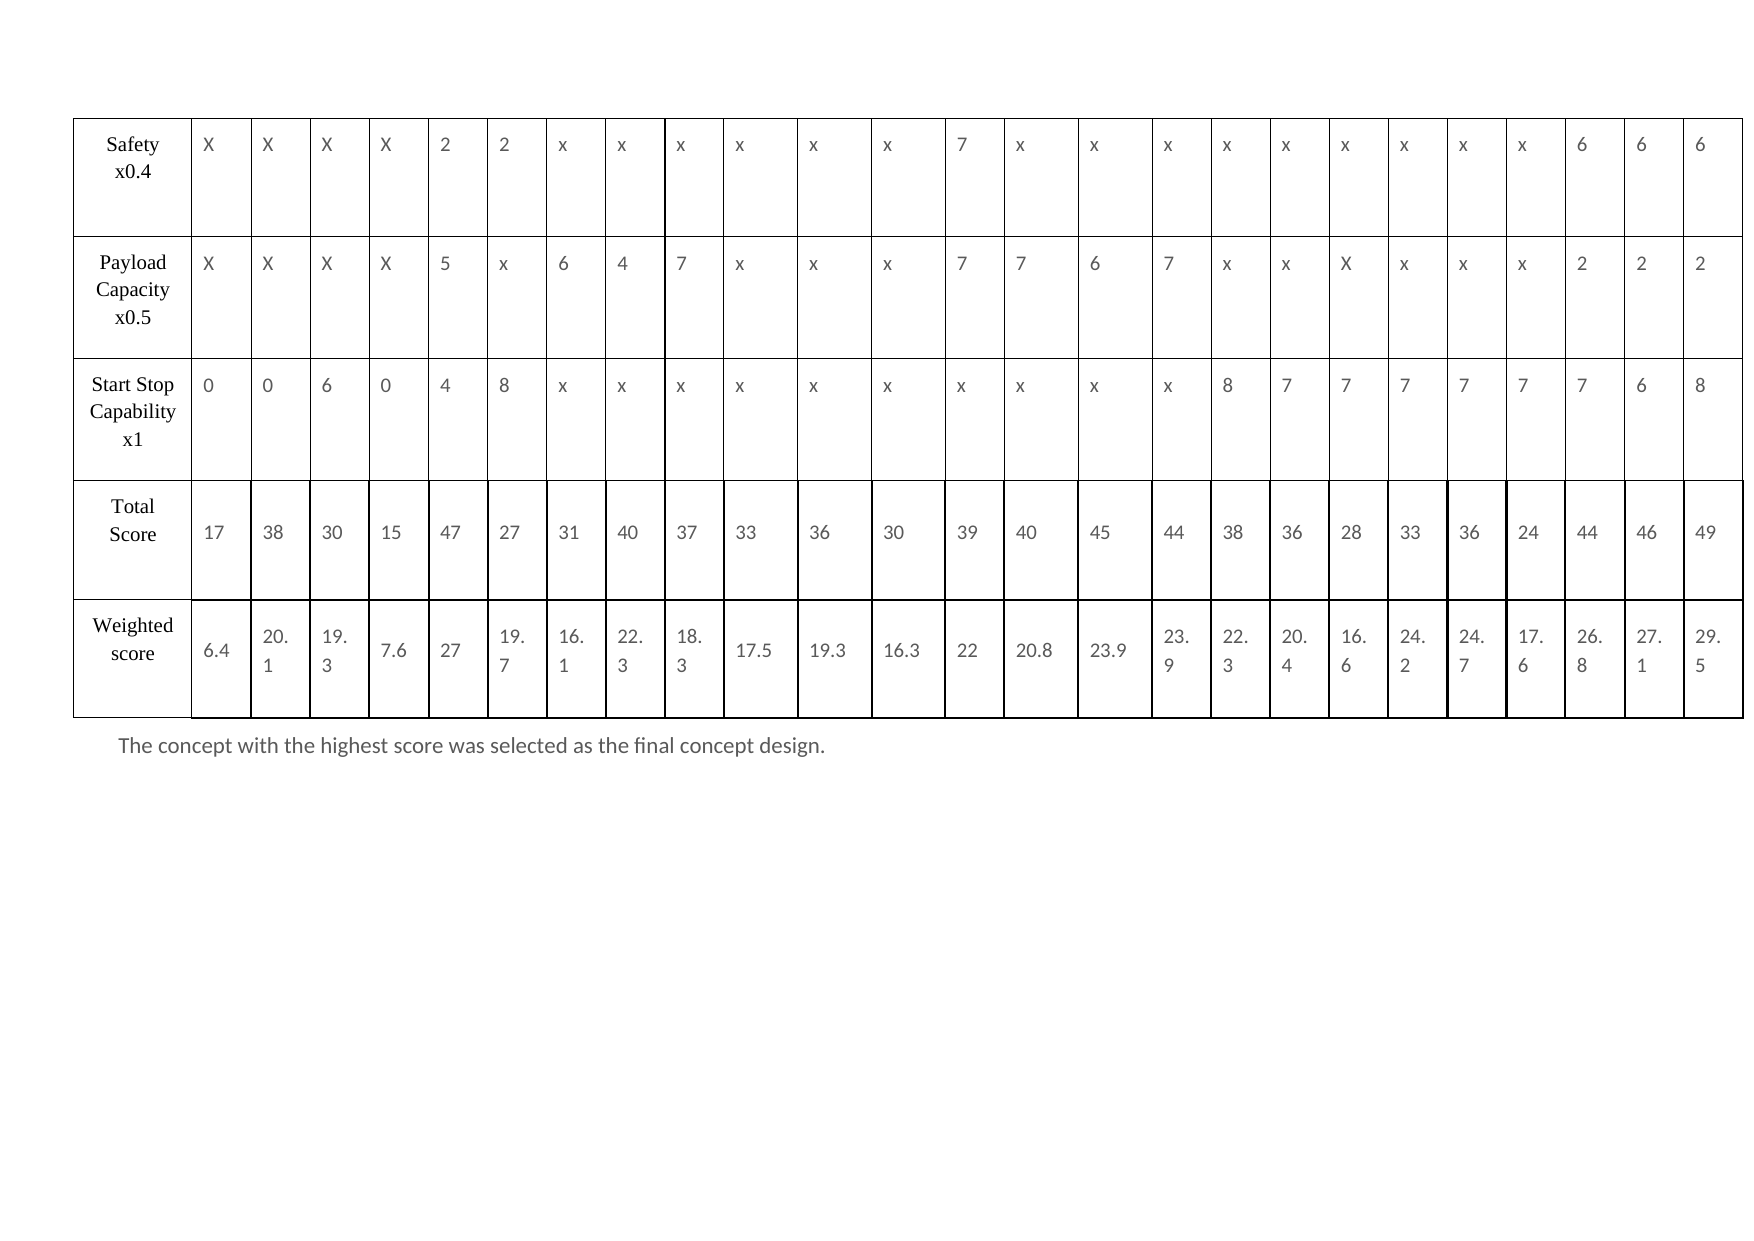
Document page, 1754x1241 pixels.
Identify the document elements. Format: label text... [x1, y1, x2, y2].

table_cell 36 [1449, 481, 1505, 598]
table_cell 40 [607, 481, 664, 598]
table_cell 44 [1566, 481, 1624, 598]
table_cell 8 [1212, 359, 1270, 480]
table_cell X [192, 119, 251, 236]
table_cell 24.2 [1389, 601, 1446, 717]
table_cell x [1212, 237, 1270, 358]
table_cell x [547, 119, 605, 236]
table_cell x [1389, 237, 1447, 358]
table_cell 36 [799, 481, 871, 598]
table_cell 47 [430, 481, 487, 598]
table_cell 20.1 [252, 601, 309, 717]
table_cell x [1507, 119, 1565, 236]
table_cell x [666, 359, 723, 480]
table_cell 24.7 [1449, 601, 1505, 717]
table_cell 7 [1566, 359, 1624, 480]
table_cell 2 [429, 119, 487, 236]
table_cell x [1389, 119, 1447, 236]
table_cell x [1079, 119, 1152, 236]
table_cell 33 [1389, 481, 1446, 598]
table_cell 33 [725, 481, 797, 598]
table_cell 19.3 [311, 601, 368, 717]
table_cell x [872, 119, 945, 236]
table_cell x [724, 237, 797, 358]
table_cell Payload Capacity x0.5 [74, 237, 191, 358]
table_cell 0 [370, 359, 428, 480]
table_cell 7 [1271, 359, 1329, 480]
table_cell 38 [252, 481, 309, 598]
table_cell 2 [488, 119, 546, 236]
table_cell x [724, 359, 797, 480]
table_cell Weighted score [74, 600, 191, 717]
table_cell x [1153, 359, 1211, 480]
table_cell 4 [429, 359, 487, 480]
table_cell x [1448, 119, 1506, 236]
table_cell X [311, 237, 369, 358]
table_cell 18.3 [666, 601, 723, 717]
table_cell 7 [1330, 359, 1388, 480]
table_cell 46 [1626, 481, 1683, 598]
table_cell 27 [489, 481, 546, 598]
table_cell X [192, 237, 251, 358]
table_cell 7 [946, 119, 1004, 236]
table_cell 16.6 [1330, 601, 1387, 717]
table_cell x [1212, 119, 1270, 236]
table_cell 8 [1684, 359, 1742, 480]
table_cell 2 [1684, 237, 1742, 358]
table_cell 0 [192, 359, 251, 480]
table_cell 40 [1005, 481, 1077, 598]
table_cell 7 [1507, 359, 1565, 480]
table_cell x [872, 237, 945, 358]
table_cell 24 [1508, 481, 1564, 598]
table_cell x [872, 359, 945, 480]
table_cell 23.9 [1079, 601, 1151, 717]
table_cell 22.3 [607, 601, 664, 717]
table_cell 49 [1685, 481, 1742, 598]
table_cell 27 [430, 601, 487, 717]
table_cell 20.8 [1005, 601, 1077, 717]
table_cell 17.5 [725, 601, 797, 717]
text The concept with the highest score was selected as the final concept design. [118, 731, 1636, 759]
table_cell X [311, 119, 369, 236]
table_cell x [1330, 119, 1388, 236]
table_cell 6 [1625, 359, 1683, 480]
table_cell 23.9 [1153, 601, 1210, 717]
table_cell X [252, 119, 310, 236]
table_cell 4 [606, 237, 664, 358]
table_cell 6 [547, 237, 605, 358]
table_cell 28 [1330, 481, 1387, 598]
table_cell 38 [1212, 481, 1269, 598]
table_cell 6 [1079, 237, 1152, 358]
table_cell 8 [488, 359, 546, 480]
table_cell 44 [1153, 481, 1210, 598]
table_cell 31 [548, 481, 605, 598]
table_cell 2 [1625, 237, 1683, 358]
table_cell 29.5 [1685, 601, 1742, 717]
table_cell 6 [1625, 119, 1683, 236]
table_cell x [798, 119, 871, 236]
table_cell X [370, 119, 428, 236]
table_cell 22.3 [1212, 601, 1269, 717]
table_cell 6 [1566, 119, 1624, 236]
table_cell 27.1 [1626, 601, 1683, 717]
table_cell x [946, 359, 1004, 480]
table_cell 19.7 [489, 601, 546, 717]
table_cell 30 [873, 481, 944, 598]
table_cell x [1507, 237, 1565, 358]
table_cell 5 [429, 237, 487, 358]
table_cell 7 [1005, 237, 1078, 358]
table_cell 39 [946, 481, 1003, 598]
table_cell 7.6 [370, 601, 428, 717]
table_cell 7 [946, 237, 1004, 358]
table_cell 19.3 [799, 601, 871, 717]
table_cell 36 [1271, 481, 1328, 598]
table_cell 6 [1684, 119, 1742, 236]
table_cell x [1448, 237, 1506, 358]
table_cell 7 [1448, 359, 1506, 480]
table_cell 20.4 [1271, 601, 1328, 717]
table_cell 45 [1079, 481, 1151, 598]
table_cell x [1153, 119, 1211, 236]
table_cell 22 [946, 601, 1003, 717]
table_cell x [606, 359, 664, 480]
table_cell x [606, 119, 664, 236]
table_cell X [370, 237, 428, 358]
table_cell x [798, 359, 871, 480]
table_cell 26.8 [1566, 601, 1624, 717]
table_cell 7 [666, 237, 723, 358]
table_cell x [1005, 119, 1078, 236]
table_cell 17 [192, 481, 250, 598]
table_cell 0 [252, 359, 310, 480]
table_cell 6.4 [192, 601, 250, 717]
table_cell 16.1 [548, 601, 605, 717]
table_cell x [1005, 359, 1078, 480]
table_cell x [666, 119, 723, 236]
table_cell x [1079, 359, 1152, 480]
table_cell x [1271, 237, 1329, 358]
table_cell Safety x0.4 [74, 119, 191, 236]
table_cell 37 [666, 481, 723, 598]
table_cell 30 [311, 481, 368, 598]
table_cell 15 [370, 481, 428, 598]
table_cell x [724, 119, 797, 236]
table_cell x [798, 237, 871, 358]
table_cell 17.6 [1508, 601, 1564, 717]
table_cell x [1271, 119, 1329, 236]
table_cell x [488, 237, 546, 358]
table_cell Total Score [74, 481, 191, 598]
table_cell Start Stop Capability x1 [74, 359, 191, 480]
table_cell 7 [1153, 237, 1211, 358]
table_cell X [252, 237, 310, 358]
table_cell 16.3 [873, 601, 944, 717]
table_cell x [547, 359, 605, 480]
table_cell 7 [1389, 359, 1447, 480]
table_cell X [1330, 237, 1388, 358]
table_cell 6 [311, 359, 369, 480]
table_cell 2 [1566, 237, 1624, 358]
